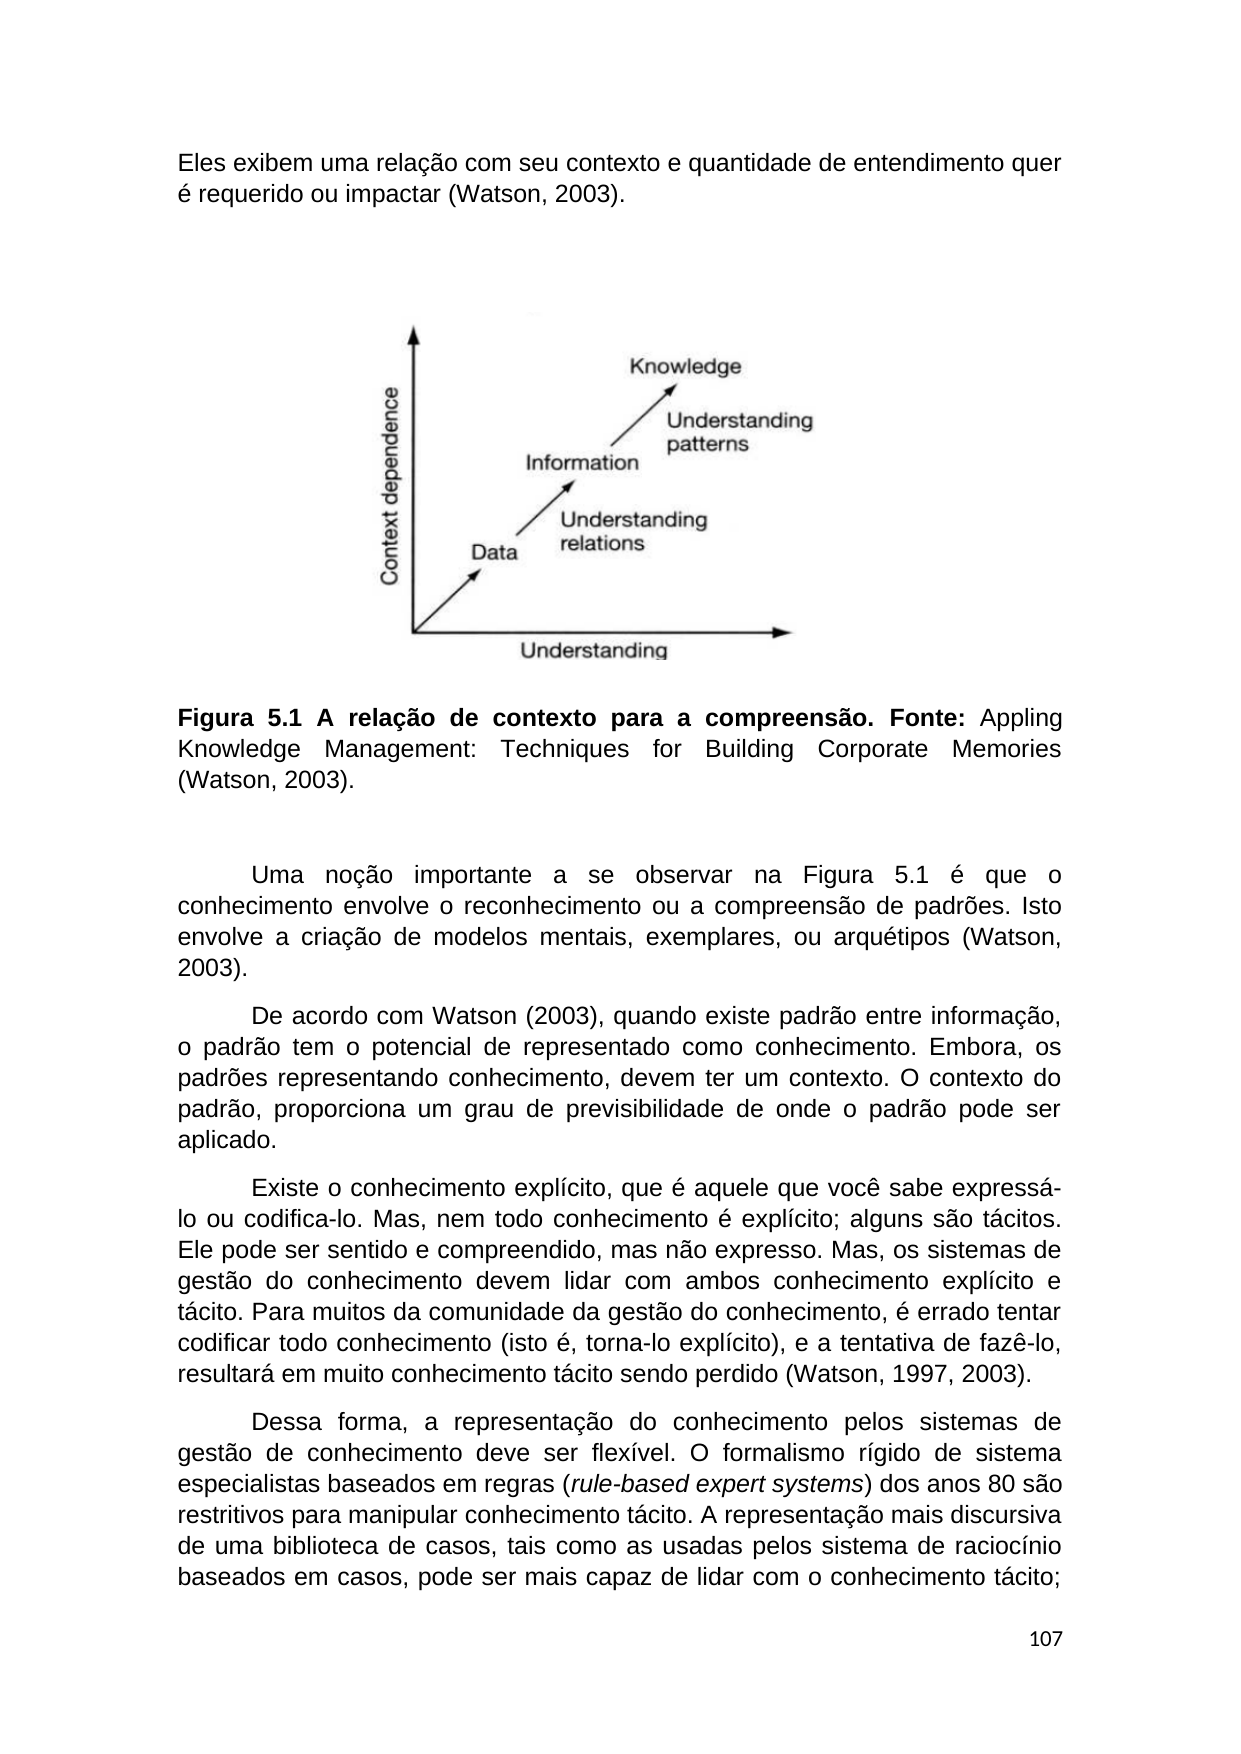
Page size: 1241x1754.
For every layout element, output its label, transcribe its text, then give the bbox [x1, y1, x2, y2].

text De acordo com Watson (2003), quando existe padrão entre informação, o padrão tem o potencial de representado como conhecimento. Embora, os padrões representando conhecimento, devem ter um contexto. O contexto do padrão, proporciona um grau de previsibilidade de onde o padrão pode ser aplicado. [177, 1001, 1063, 1154]
text Uma noção importante a se observar na Figura 5.1 é que o conhecimento envolve o reconhecimento ou a compreensão de padrões. Isto envolve a criação de modelos mentais, exemplares, ou arquétipos (Watson, 2003). [177, 860, 1063, 982]
text Existe o conhecimento explícito, que é aquele que você sabe expressá-lo ou codifica-lo. Mas, nem todo conhecimento é explícito; alguns são tácitos. Ele pode ser sentido e compreendido, mas não expresso. Mas, os sistemas de gestão do conhecimento devem lidar com ambos conhecimento explícito e tácito. Para muitos da comunidade da gestão do conhecimento, é errado tentar codificar todo conhecimento (isto é, torna-lo explícito), e a tentativa de fazê-lo, resultará em muito conhecimento tácito sendo perdido (Watson, 1997, 2003). [177, 1173, 1063, 1388]
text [177, 148, 1063, 207]
text Figura 5.1 A relação de contexto para a compreensão. Fonte: Appling Knowledge Management: Techniques for Building Corporate Memories (Watson, 2003). [177, 703, 1063, 794]
picture [354, 312, 847, 660]
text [177, 1407, 1063, 1591]
